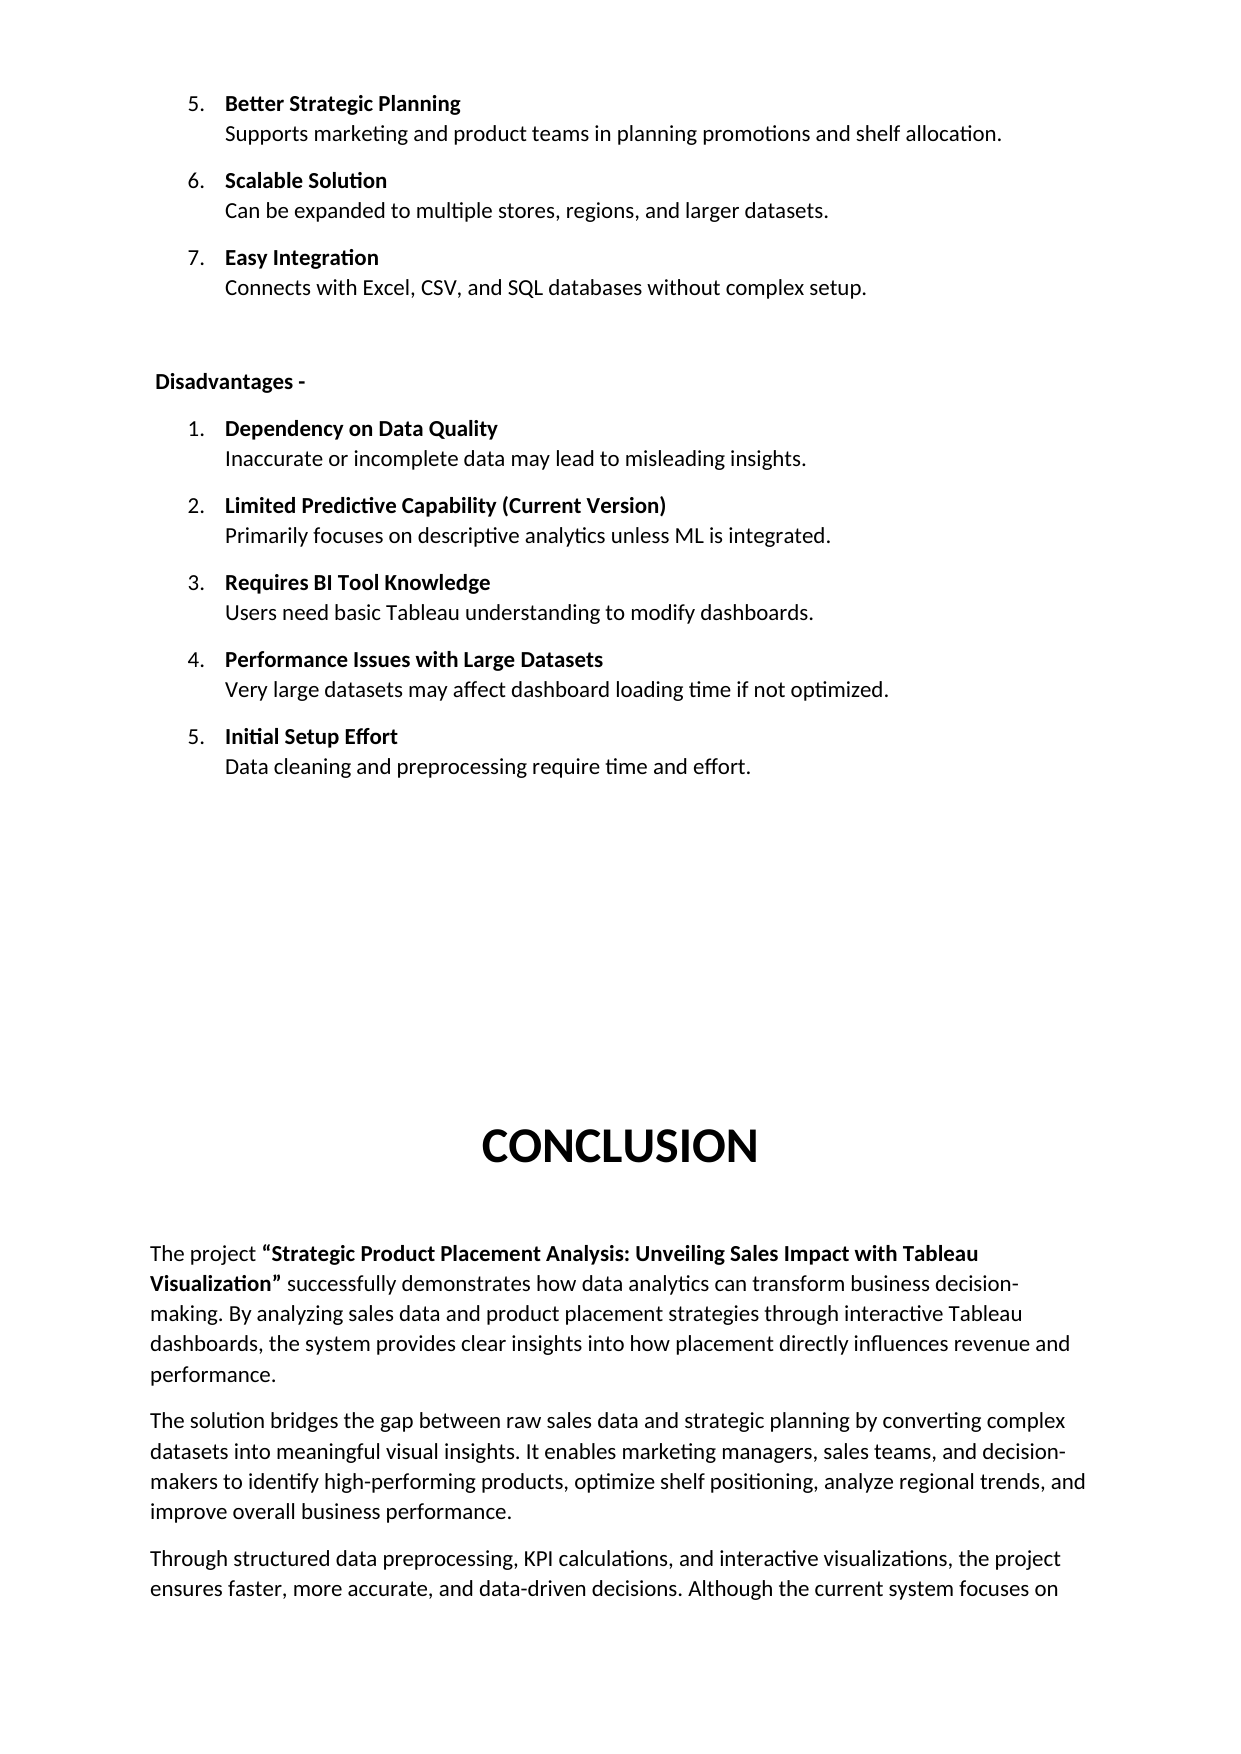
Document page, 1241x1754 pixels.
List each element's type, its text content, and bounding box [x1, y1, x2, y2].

text The solution bridges the gap between raw sales data and strategic planning by converting complex datasets into meaningful visual insights. It enables marketing managers, sales teams, and decision-makers to identify high-performing products, optimize shelf positioning, analyze regional trends, and improve overall business performance. [150, 1407, 1090, 1525]
list Dependency on Data Quality Inaccurate or incomplete data may lead to misleading insights. [187, 414, 1090, 472]
list Initial Setup Effort Data cleaning and preprocessing require time and effort. [187, 722, 1090, 780]
list Performance Issues with Large Datasets Very large datasets may affect dashboard loading time if not optimized. [187, 645, 1090, 703]
list Easy Integration Connects with Excel, CSV, and SQL databases without complex setup. [187, 243, 1090, 301]
list Better Strategic Planning Supports marketing and product teams in planning promotions and shelf allocation. [187, 89, 1090, 147]
text The project “Strategic Product Placement Analysis: Unveiling Sales Impact with Tableau Visualization” successfully demonstrates how data analytics can transform business decision-making. By analyzing sales data and product placement strategies through interactive Tableau dashboards, the system provides clear insights into how placement directly influences revenue and performance. [150, 1239, 1090, 1388]
list Scalable Solution Can be expanded to multiple stores, regions, and larger datasets. [187, 166, 1090, 224]
list Requires BI Tool Knowledge Users need basic Tableau understanding to modify dashboards. [187, 568, 1090, 626]
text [150, 1544, 1090, 1602]
list Limited Predictive Capability (Current Version) Primarily focuses on descriptive analytics unless ML is integrated. [187, 491, 1090, 549]
text Disadvantages - [150, 367, 1090, 395]
subtitle CONCLUSION [150, 1114, 1090, 1175]
